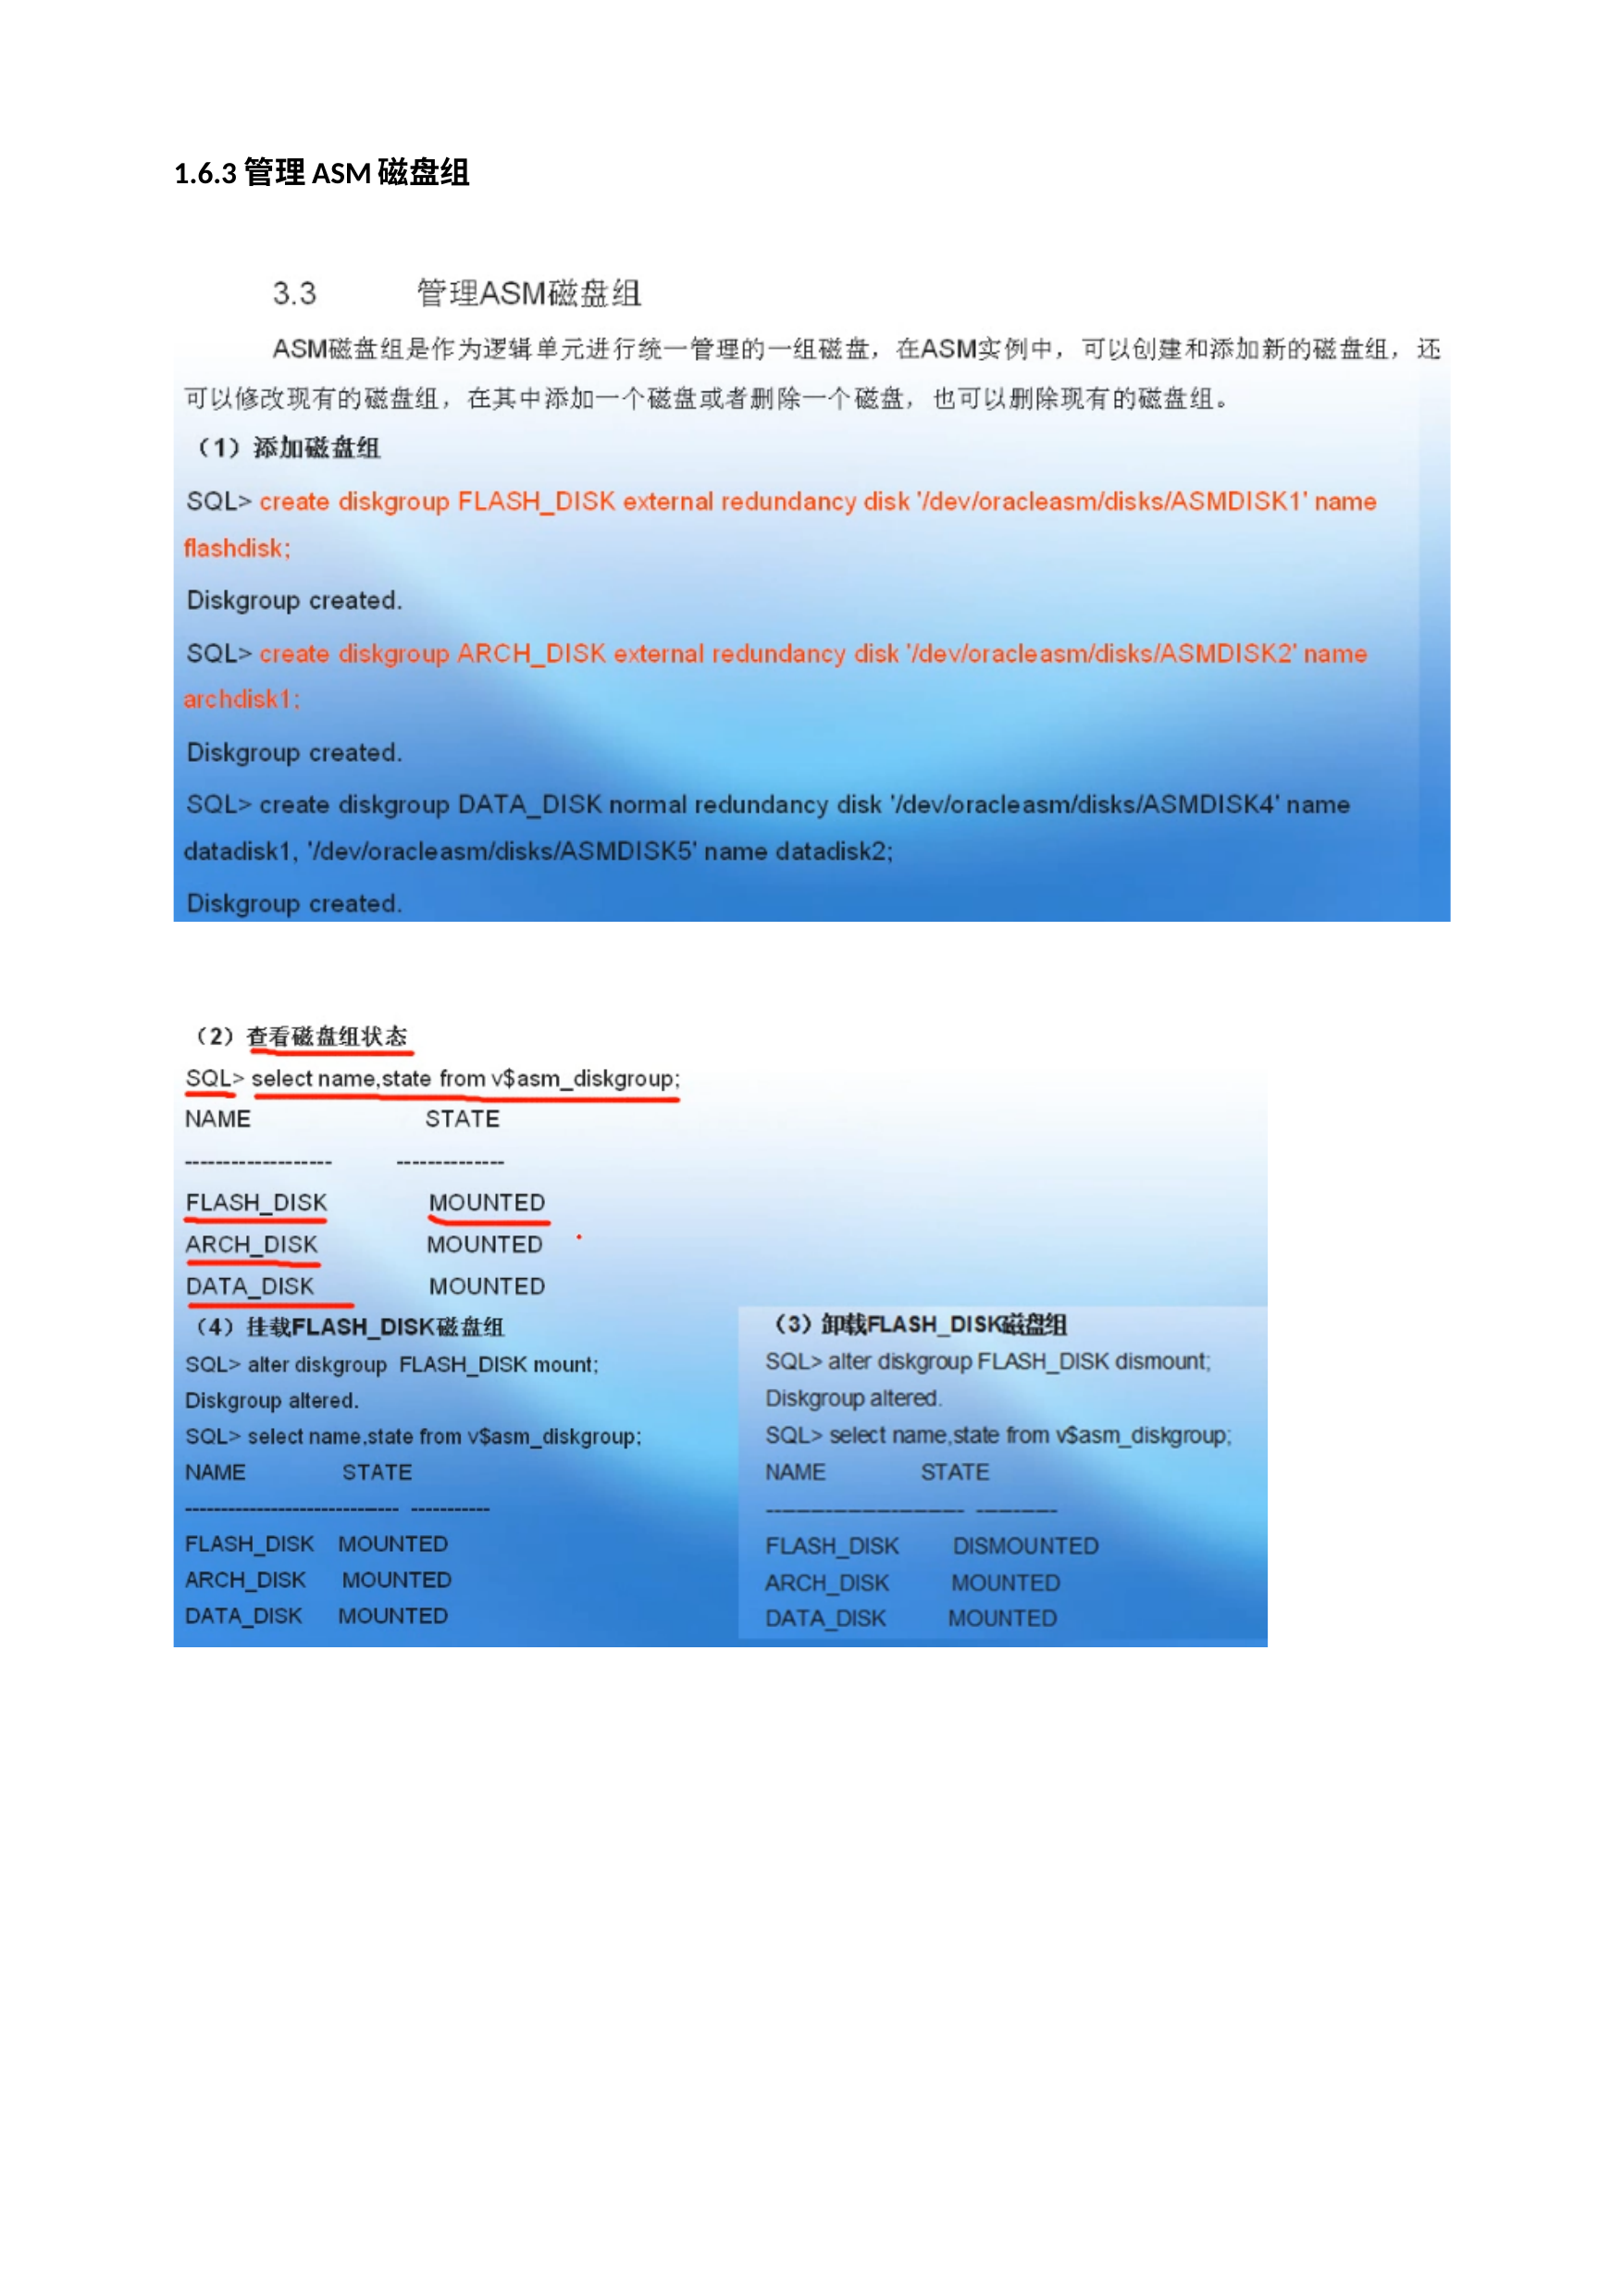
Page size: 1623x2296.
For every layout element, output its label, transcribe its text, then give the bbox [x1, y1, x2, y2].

picture [173, 257, 1451, 922]
picture [173, 1010, 1269, 1647]
subtitle 1.6.3 管理ASM磁盘组 [173, 140, 1449, 200]
